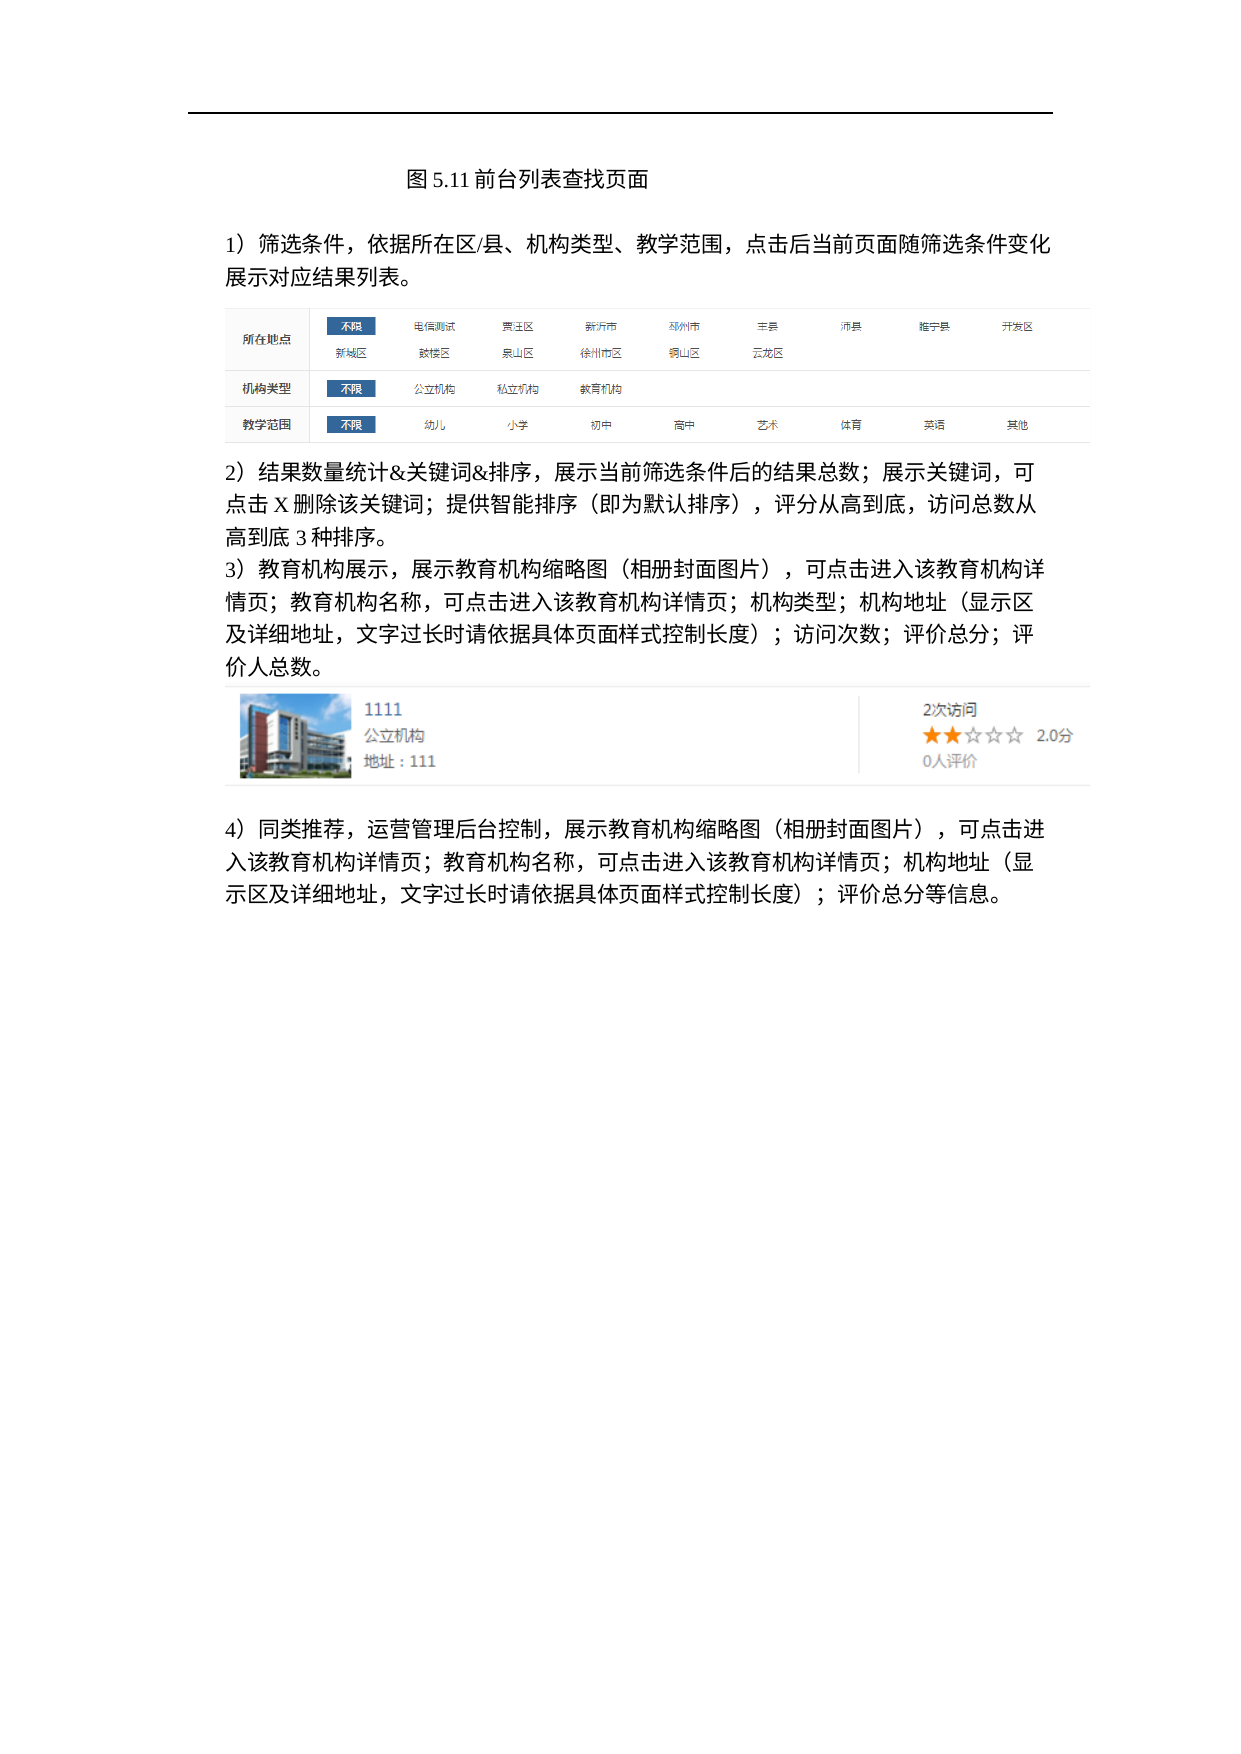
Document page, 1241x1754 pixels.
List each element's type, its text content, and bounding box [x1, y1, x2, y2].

list 3）教育机构展示，展示教育机构缩略图（相册封面图片），可点击进入该教育机构详情页；教育机构名称，可点击进入该教育机构详情页；机构类型；机构地址（显示区及详细地址，文字过长时请依据具体页面样式控制长度）；访问次数；评价总分；评价人总数。 [225, 552, 1053, 682]
picture [225, 302, 1091, 445]
list 2）结果数量统计&关键词&排序，展示当前筛选条件后的结果总数；展示关键词，可点击X删除该关键词；提供智能排序（即为默认排序），评分从高到底，访问总数从高到底 3种排序。 [225, 454, 1053, 552]
text 图5.11前台列表查找页面 [362, 162, 1053, 194]
list 4）同类推荐，运营管理后台控制，展示教育机构缩略图（相册封面图片），可点击进入该教育机构详情页；教育机构名称，可点击进入该教育机构详情页；机构地址（显示区及详细地址，文字过长时请依据具体页面样式控制长度）；评价总分等信息。 [225, 812, 1053, 909]
picture [225, 682, 1091, 790]
list 1）筛选条件，依据所在区/县、机构类型、教学范围，点击后当前页面随筛选条件变化展示对应结果列表。 [225, 227, 1053, 292]
